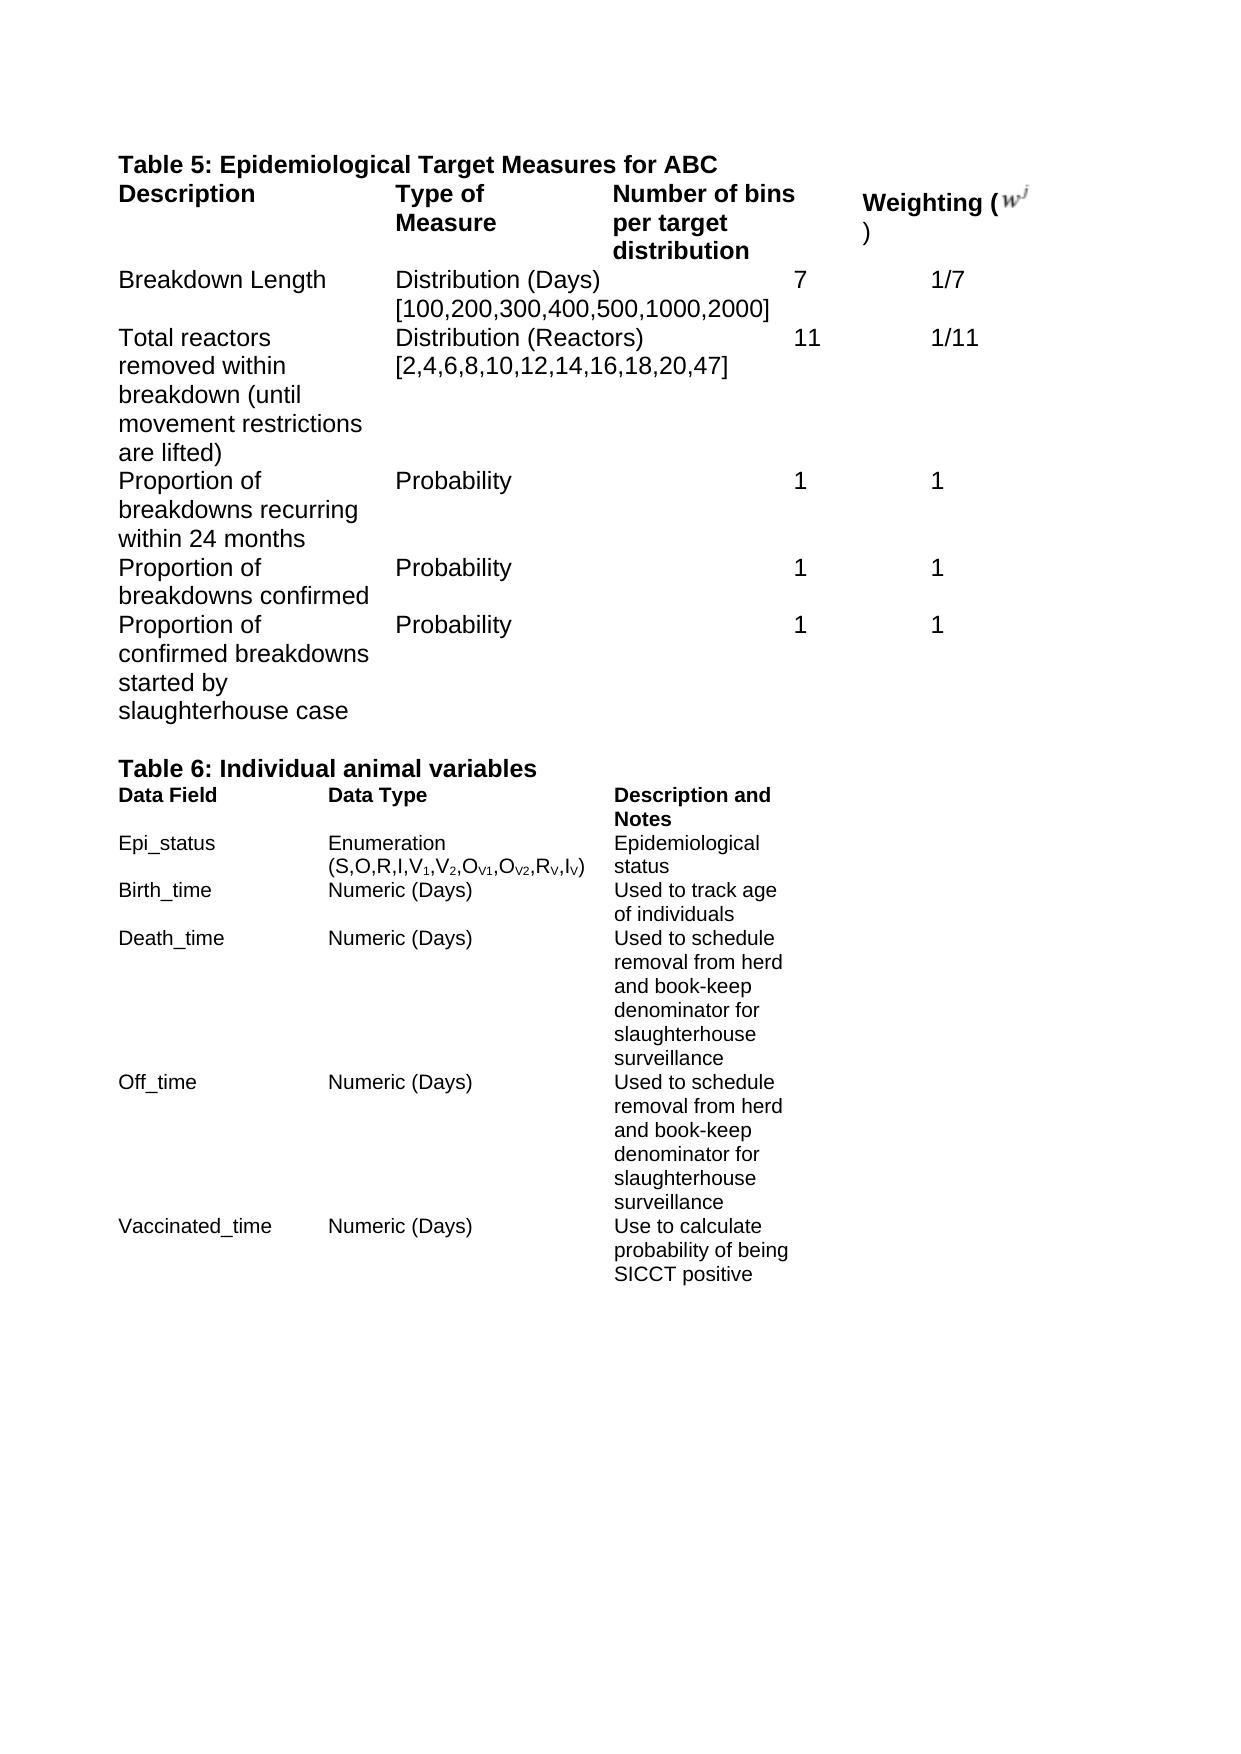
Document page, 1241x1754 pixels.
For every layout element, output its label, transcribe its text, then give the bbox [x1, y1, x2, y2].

table_cell 1 [782, 610, 919, 725]
text Table 5: Epidemiological Target Measures for ABC [118, 150, 1122, 179]
table_cell 11 [782, 323, 919, 466]
table_cell 1 [919, 466, 1043, 552]
table_cell 1 [782, 466, 919, 552]
table_cell 1/7 [919, 265, 1043, 322]
table_cell 1 [919, 610, 1043, 725]
table_cell Total reactors removed within breakdown (until movement restrictions are lifted) [107, 323, 384, 466]
table_cell 1 [782, 553, 919, 610]
table_cell Probability [384, 610, 782, 725]
table_cell 1/11 [919, 323, 1043, 466]
table_cell Used to schedule removal from herd and book-keep denominator for slaughterhouse surveillance [603, 1070, 810, 1214]
table_cell 7 [782, 265, 919, 322]
table_cell Off_time [107, 1070, 317, 1214]
table_header Description [107, 179, 384, 265]
table_header Weighting () [851, 179, 1043, 265]
table_cell Epi_status [107, 830, 317, 878]
table_cell Used to schedule removal from herd and book-keep denominator for slaughterhouse surveillance [603, 926, 810, 1070]
table_cell Breakdown Length [107, 265, 384, 322]
table_cell Distribution (Reactors) [2,4,6,8,10,12,14,16,18,20,47] [384, 323, 782, 466]
table_cell Probability [384, 553, 782, 610]
table_cell Proportion of breakdowns confirmed [107, 553, 384, 610]
table_cell Numeric (Days) [317, 926, 603, 1070]
table_header Number of bins per target distribution [601, 179, 851, 265]
text Table 6: Individual animal variables [118, 754, 1122, 782]
table_cell Proportion of confirmed breakdowns started by slaughterhouse case [107, 610, 384, 725]
table_header Data Field [107, 783, 317, 830]
table_cell Vaccinated_time [107, 1214, 317, 1286]
table_cell Birth_time [107, 878, 317, 926]
table_cell Enumeration (S,O,R,I,V1,V2,OV1,OV2,RV,IV) [317, 830, 603, 878]
table_cell 1 [919, 553, 1043, 610]
table_cell Numeric (Days) [317, 1214, 603, 1286]
table_header Type of Measure [384, 179, 601, 265]
table_cell Probability [384, 466, 782, 552]
table_cell Use to calculate probability of being SICCT positive [603, 1214, 810, 1286]
table_cell Epidemiological status [603, 830, 810, 878]
table_cell Numeric (Days) [317, 1070, 603, 1214]
table_cell Proportion of breakdowns recurring within 24 months [107, 466, 384, 552]
table_cell Used to track age of individuals [603, 878, 810, 926]
table_cell Death_time [107, 926, 317, 1070]
table_cell Distribution (Days) [100,200,300,400,500,1000,2000] [384, 265, 782, 322]
table_header Data Type [317, 783, 603, 830]
table_header Description and Notes [603, 783, 810, 830]
table_cell Numeric (Days) [317, 878, 603, 926]
